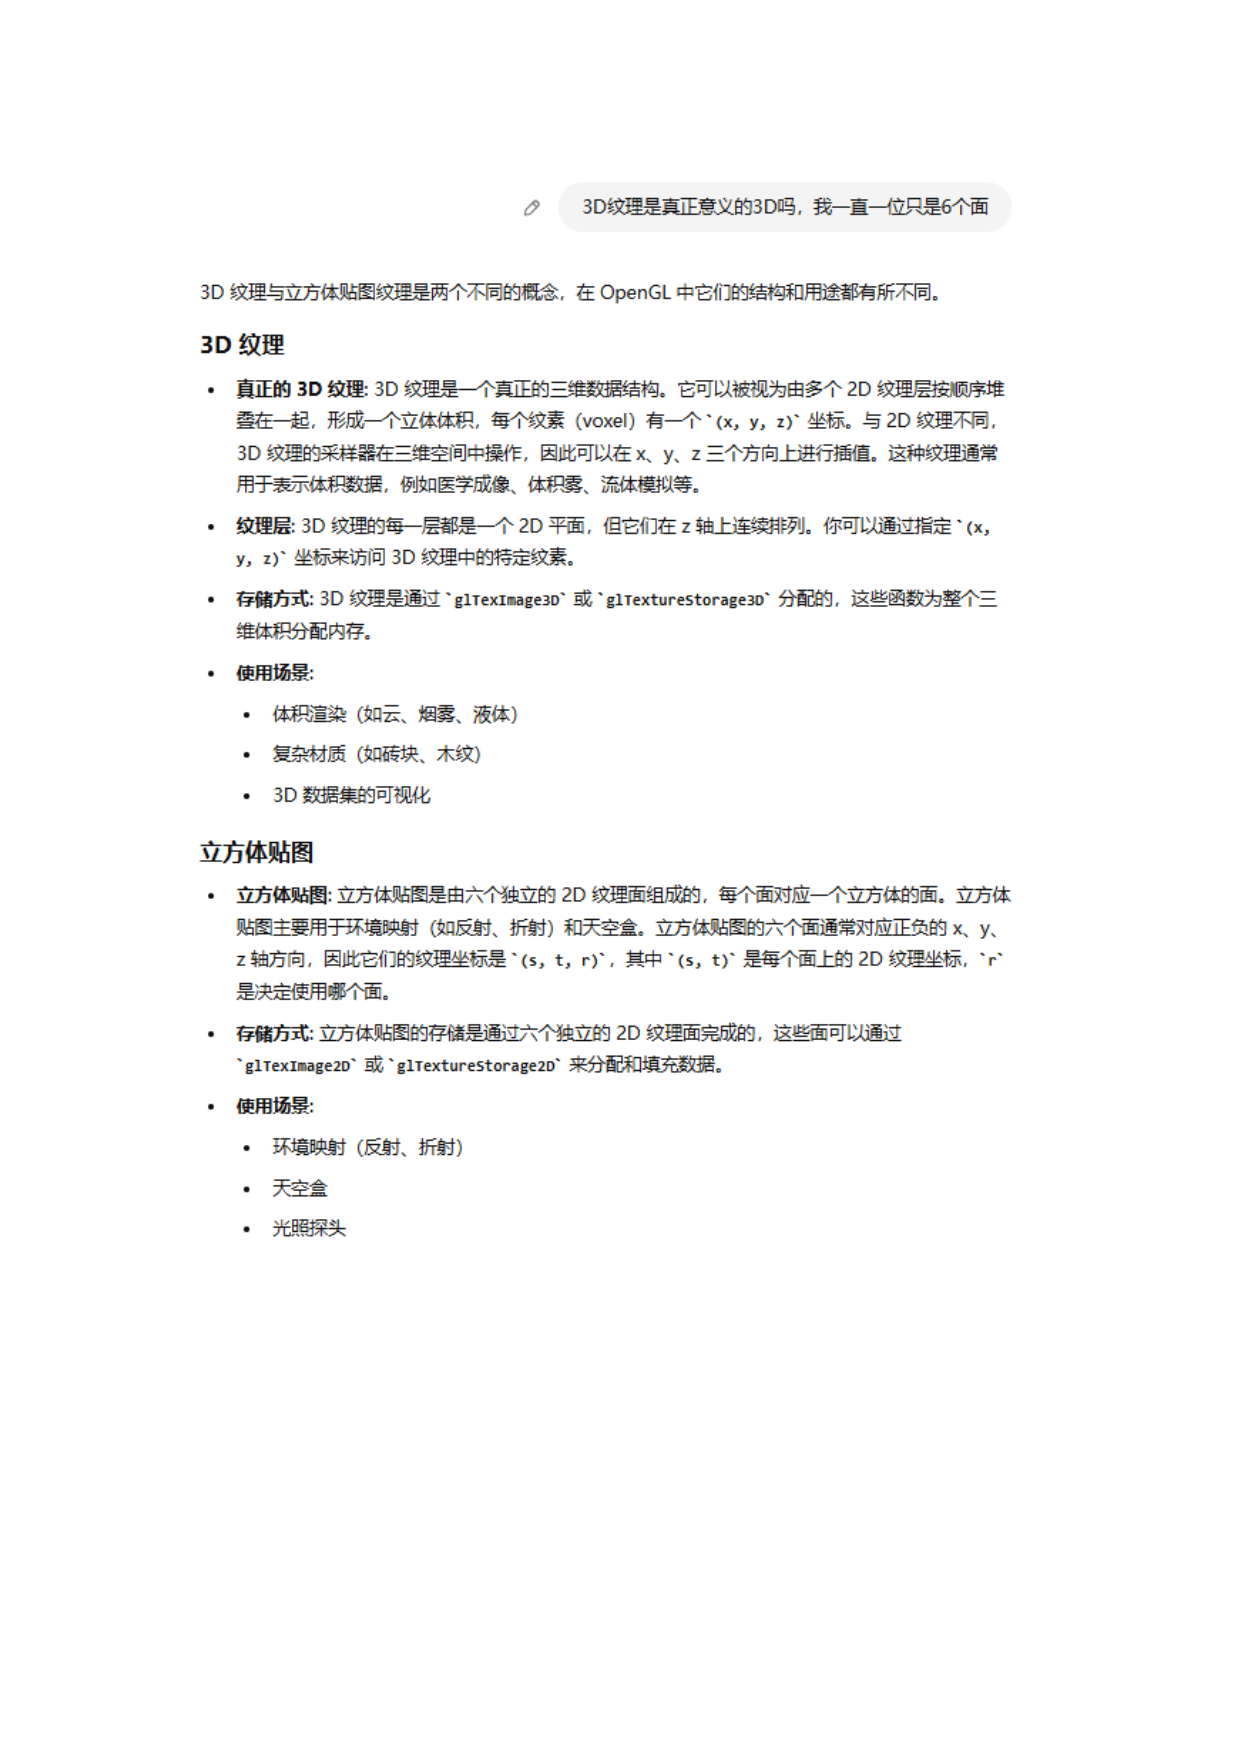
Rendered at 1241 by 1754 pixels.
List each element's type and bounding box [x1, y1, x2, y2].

picture [187, 171, 1053, 1258]
